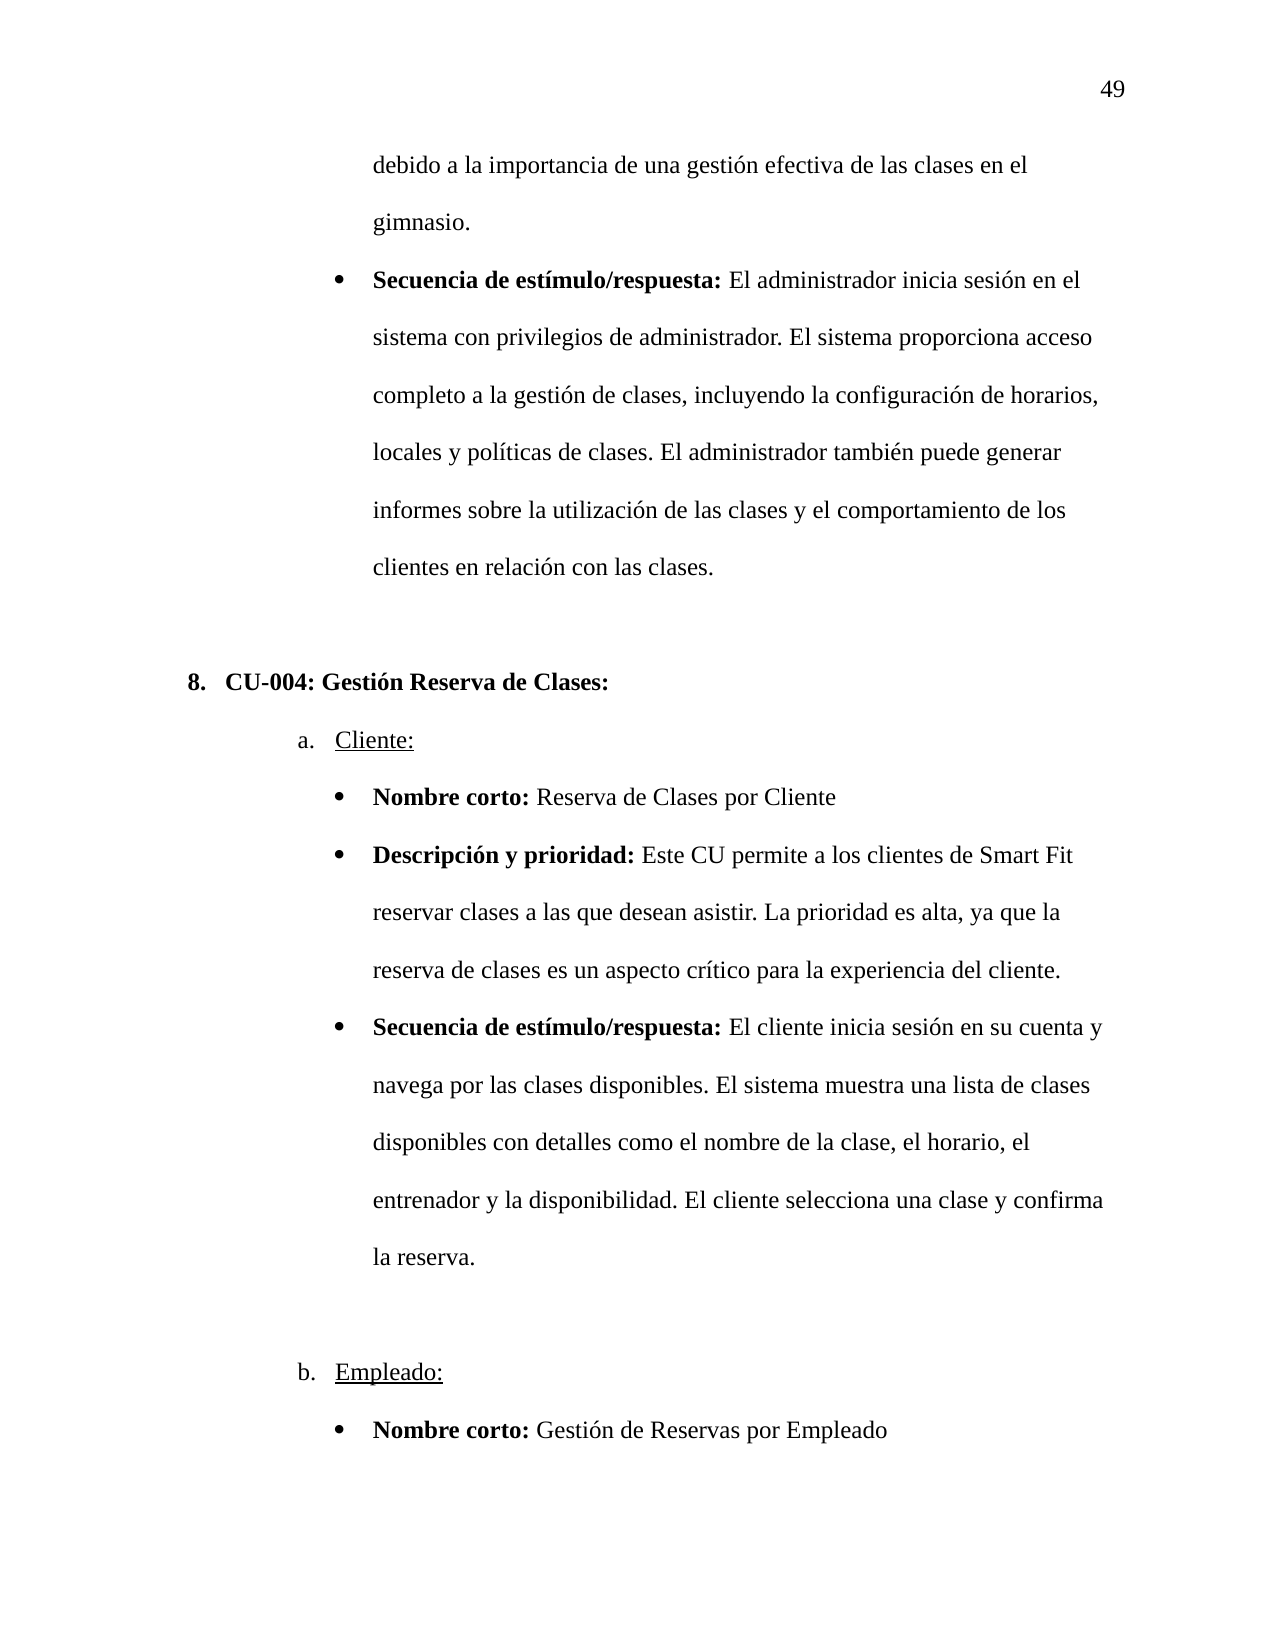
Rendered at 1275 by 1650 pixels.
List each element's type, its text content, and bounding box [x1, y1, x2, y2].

list Cliente: [297, 725, 1125, 754]
text Nombre corto: Gestión de Reservas por Empleado [335, 1415, 1125, 1444]
text Secuencia de estímulo/respuesta: El cliente inicia sesión en su cuenta y navega por las clases disponibles. El sistema muestra una lista de clases disponibles con detalles como el nombre de la clase, el horario, el entrenador y la disponibilidad. El cliente selecciona una clase y confirma la reserva. [335, 1012, 1125, 1271]
text Secuencia de estímulo/respuesta: El administrador inicia sesión en el sistema con privilegios de administrador. El sistema proporciona acceso completo a la gestión de clases, incluyendo la configuración de horarios, locales y políticas de clases. El administrador también puede generar informes sobre la utilización de las clases y el comportamiento de los clientes en relación con las clases. [335, 265, 1125, 581]
text CU-004: Gestión Reserva de Clases: [187, 667, 1125, 696]
text Descripción y prioridad: Este CU permite a los clientes de Smart Fit reservar clases a las que desean asistir. La prioridad es alta, ya que la reserva de clases es un aspecto crítico para la experiencia del cliente. [335, 840, 1125, 984]
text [335, 150, 1125, 236]
text Nombre corto: Reserva de Clases por Cliente [335, 782, 1125, 811]
text Empleado: [297, 1357, 1125, 1386]
